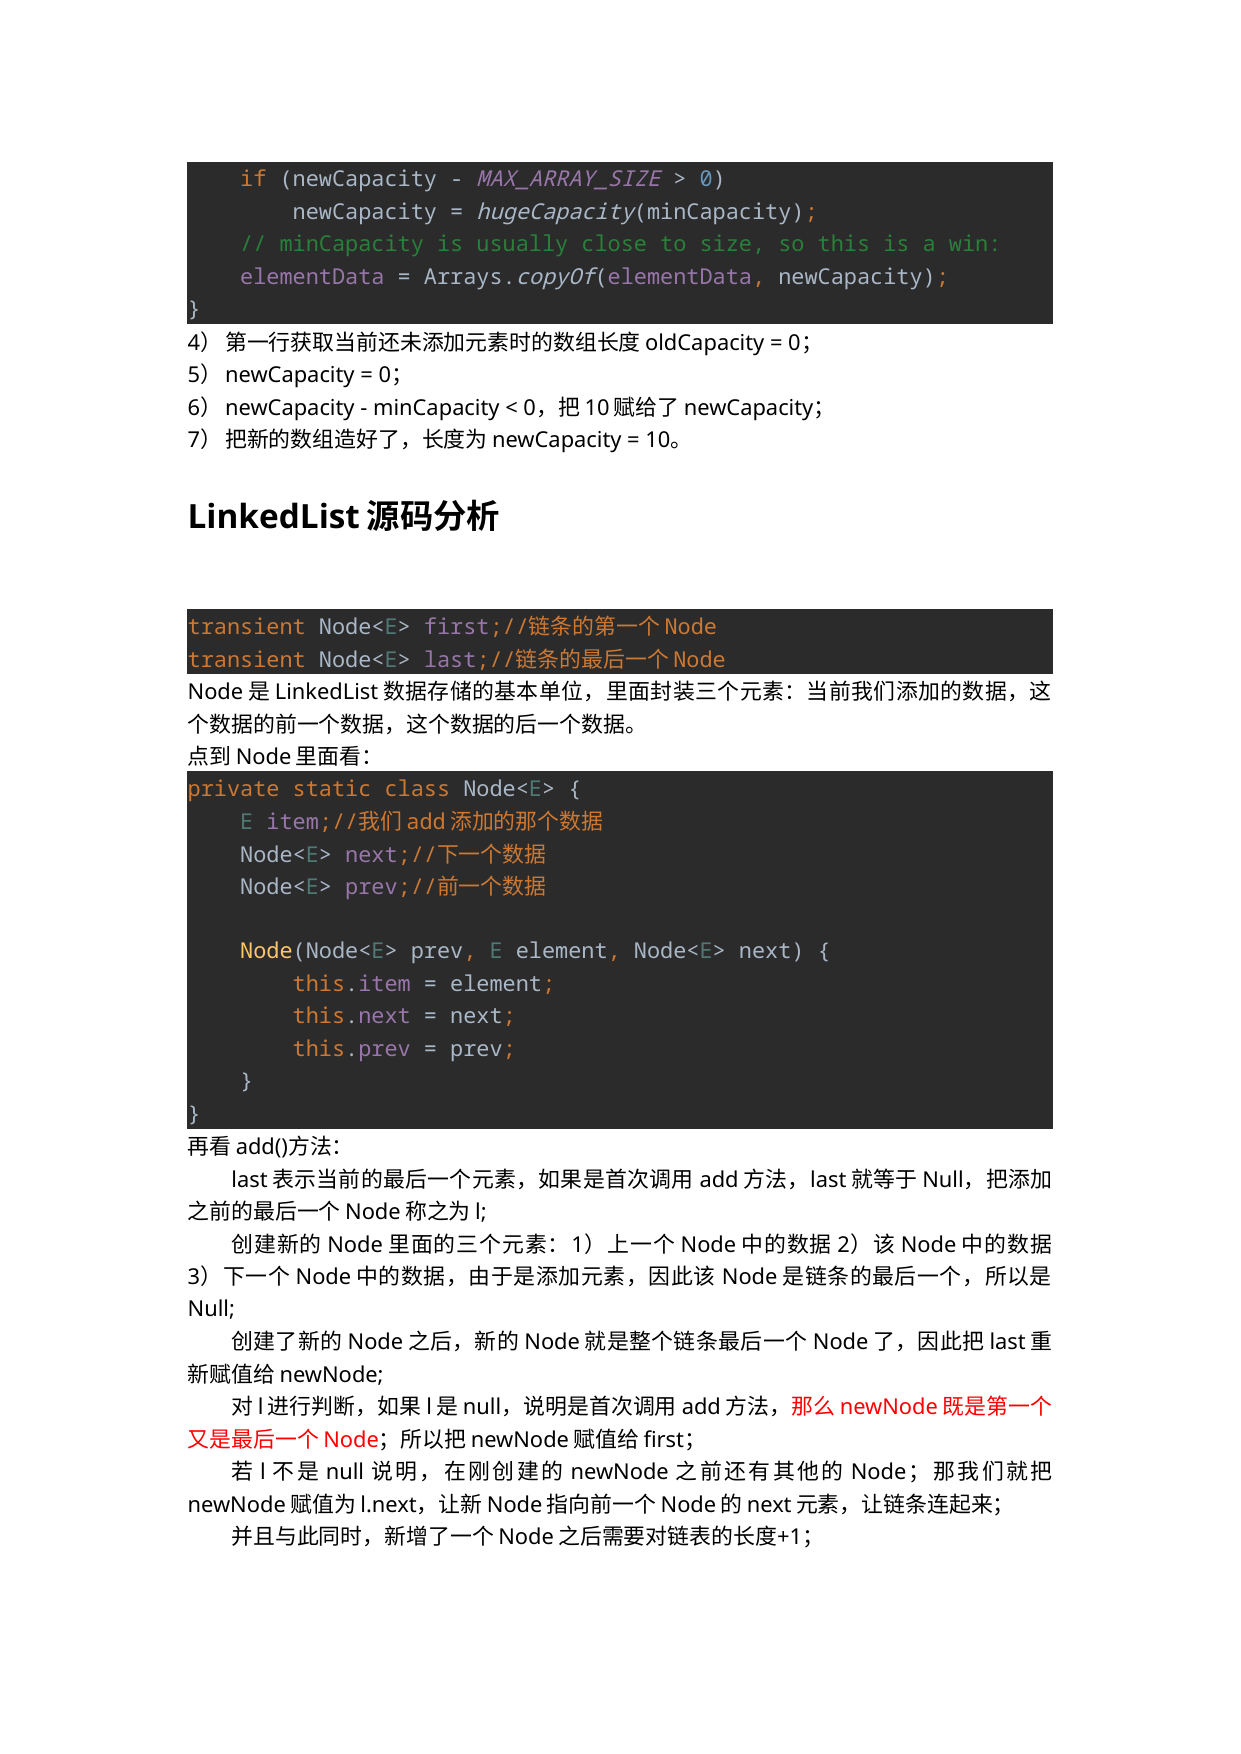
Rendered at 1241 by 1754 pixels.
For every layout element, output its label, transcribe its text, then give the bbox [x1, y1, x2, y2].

list newCapacity = 0； [187, 357, 1053, 389]
text 创建新的Node里面的三个元素：1）上一个Node中的数据2）该Node中的数据3）下一个Node中的数据，由于是添加元素，因此该Node是链条的最后一个，所以是Null; [187, 1226, 1053, 1324]
text last表示当前的最后一个元素，如果是首次调用add方法，last就等于Null，把添加之前的最后一个Node称之为l; [187, 1161, 1053, 1226]
list 第一行获取当前还未添加元素时的数组长度oldCapacity = 0； [187, 324, 1053, 357]
text 点到Node里面看： [187, 739, 1053, 771]
text 再看add()方法： [187, 1129, 1053, 1161]
text private static class Node<E> { E item;//我们add添加的那个数据 Node<E> next;//下一个数据 Node<E> prev;//前一个数据 Node(Node<E> prev, E element, Node<E> next) { this.item = element; this.next = next; this.prev = prev; } } [187, 771, 1053, 1129]
list newCapacity - minCapacity < 0，把10赋给了newCapacity； [187, 389, 1053, 422]
text 创建了新的Node之后，新的Node就是整个链条最后一个Node了，因此把last重新赋值给newNode; [187, 1324, 1053, 1389]
text Node是LinkedList数据存储的基本单位，里面封装三个元素：当前我们添加的数据，这个数据的前一个数据，这个数据的后一个数据。 [187, 674, 1053, 739]
list 把新的数组造好了，长度为newCapacity = 10。 [187, 422, 1053, 454]
text transient Node<E> last;//链条的最后一个Node [187, 641, 1053, 674]
text 并且与此同时，新增了一个Node之后需要对链表的长度+1； [187, 1519, 1053, 1551]
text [187, 162, 1053, 324]
text 对l进行判断，如果l是null，说明是首次调用add方法，那么newNode既是第一个又是最后一个Node；所以把newNode赋值给first； [187, 1389, 1053, 1454]
subtitle LinkedList源码分析 [187, 482, 1053, 547]
text 若l不是null说明，在刚创建的newNode之前还有其他的Node；那我们就把newNode赋值为l.next，让新Node指向前一个Node的next元素，让链条连起来； [187, 1454, 1053, 1519]
text transient Node<E> first;//链条的第一个Node [187, 609, 1053, 641]
